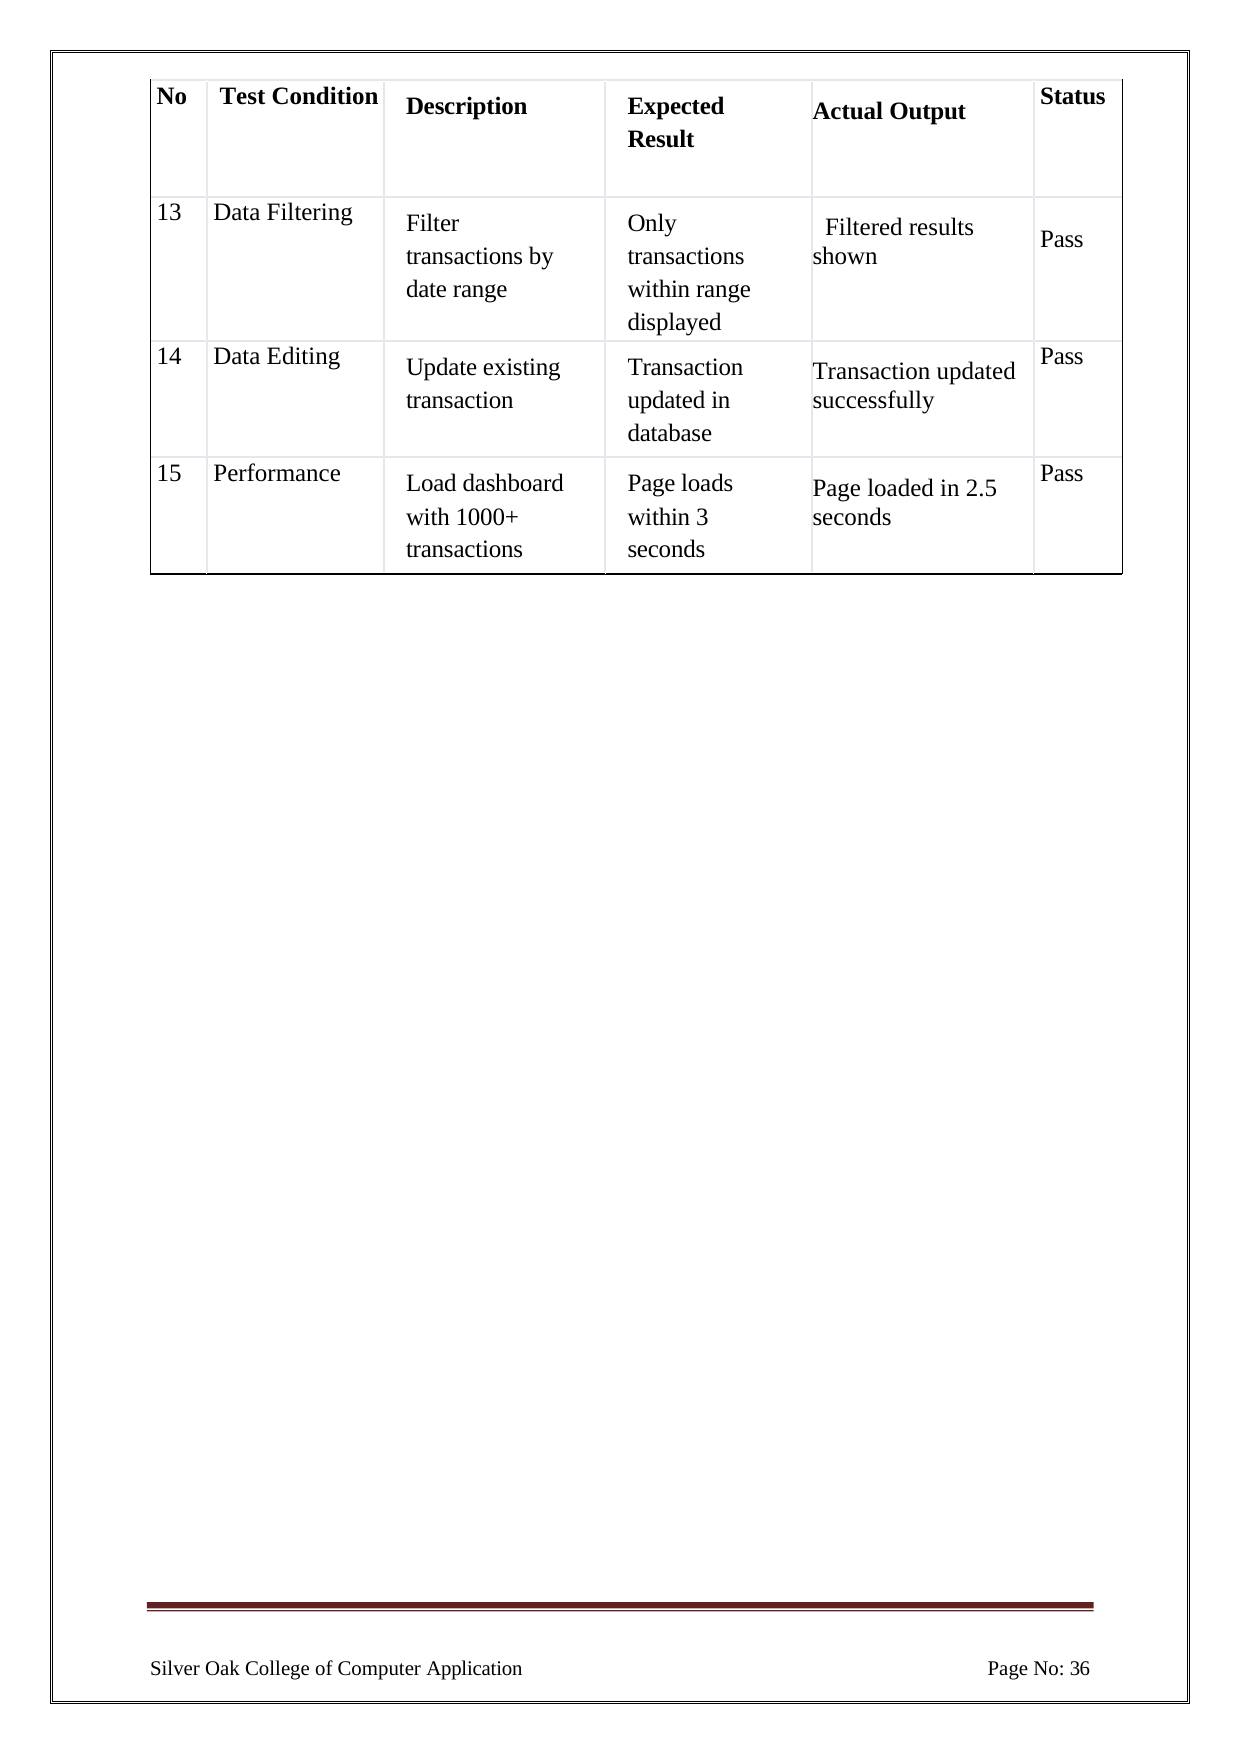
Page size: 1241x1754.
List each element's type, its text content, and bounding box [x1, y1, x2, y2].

table_cell Transaction updated successfully [813, 342, 1033, 456]
table_cell Pass [1034, 458, 1122, 573]
table_cell 13 [151, 198, 206, 340]
table_cell Description [385, 81, 604, 196]
table_cell Performance [207, 458, 384, 573]
table_cell Pass [1035, 342, 1122, 456]
table_cell Filter transactions by date range [385, 198, 604, 340]
table_cell Transaction updated in database [606, 342, 811, 456]
table_cell Update existing transaction [385, 342, 604, 456]
table_cell Page loads within 3 seconds [605, 458, 812, 573]
table_cell Load dashboard with 1000+ transactions [384, 458, 605, 573]
table_cell Expected Result [606, 81, 811, 196]
table_cell Actual Output [813, 81, 1033, 196]
table_cell Only transactions within range displayed [606, 198, 811, 340]
table_cell 15 [151, 458, 207, 573]
table_cell No [151, 81, 206, 196]
table_cell Test Condition [208, 81, 383, 196]
table_cell Page loaded in 2.5 seconds [812, 458, 1033, 573]
table_cell Data Filtering [208, 198, 383, 340]
table_cell 14 [151, 342, 206, 456]
table_cell Pass [1035, 198, 1122, 340]
table_cell Data Editing [208, 342, 383, 456]
table_cell Status [1035, 81, 1122, 196]
table_cell Filtered results shown [813, 198, 1033, 340]
